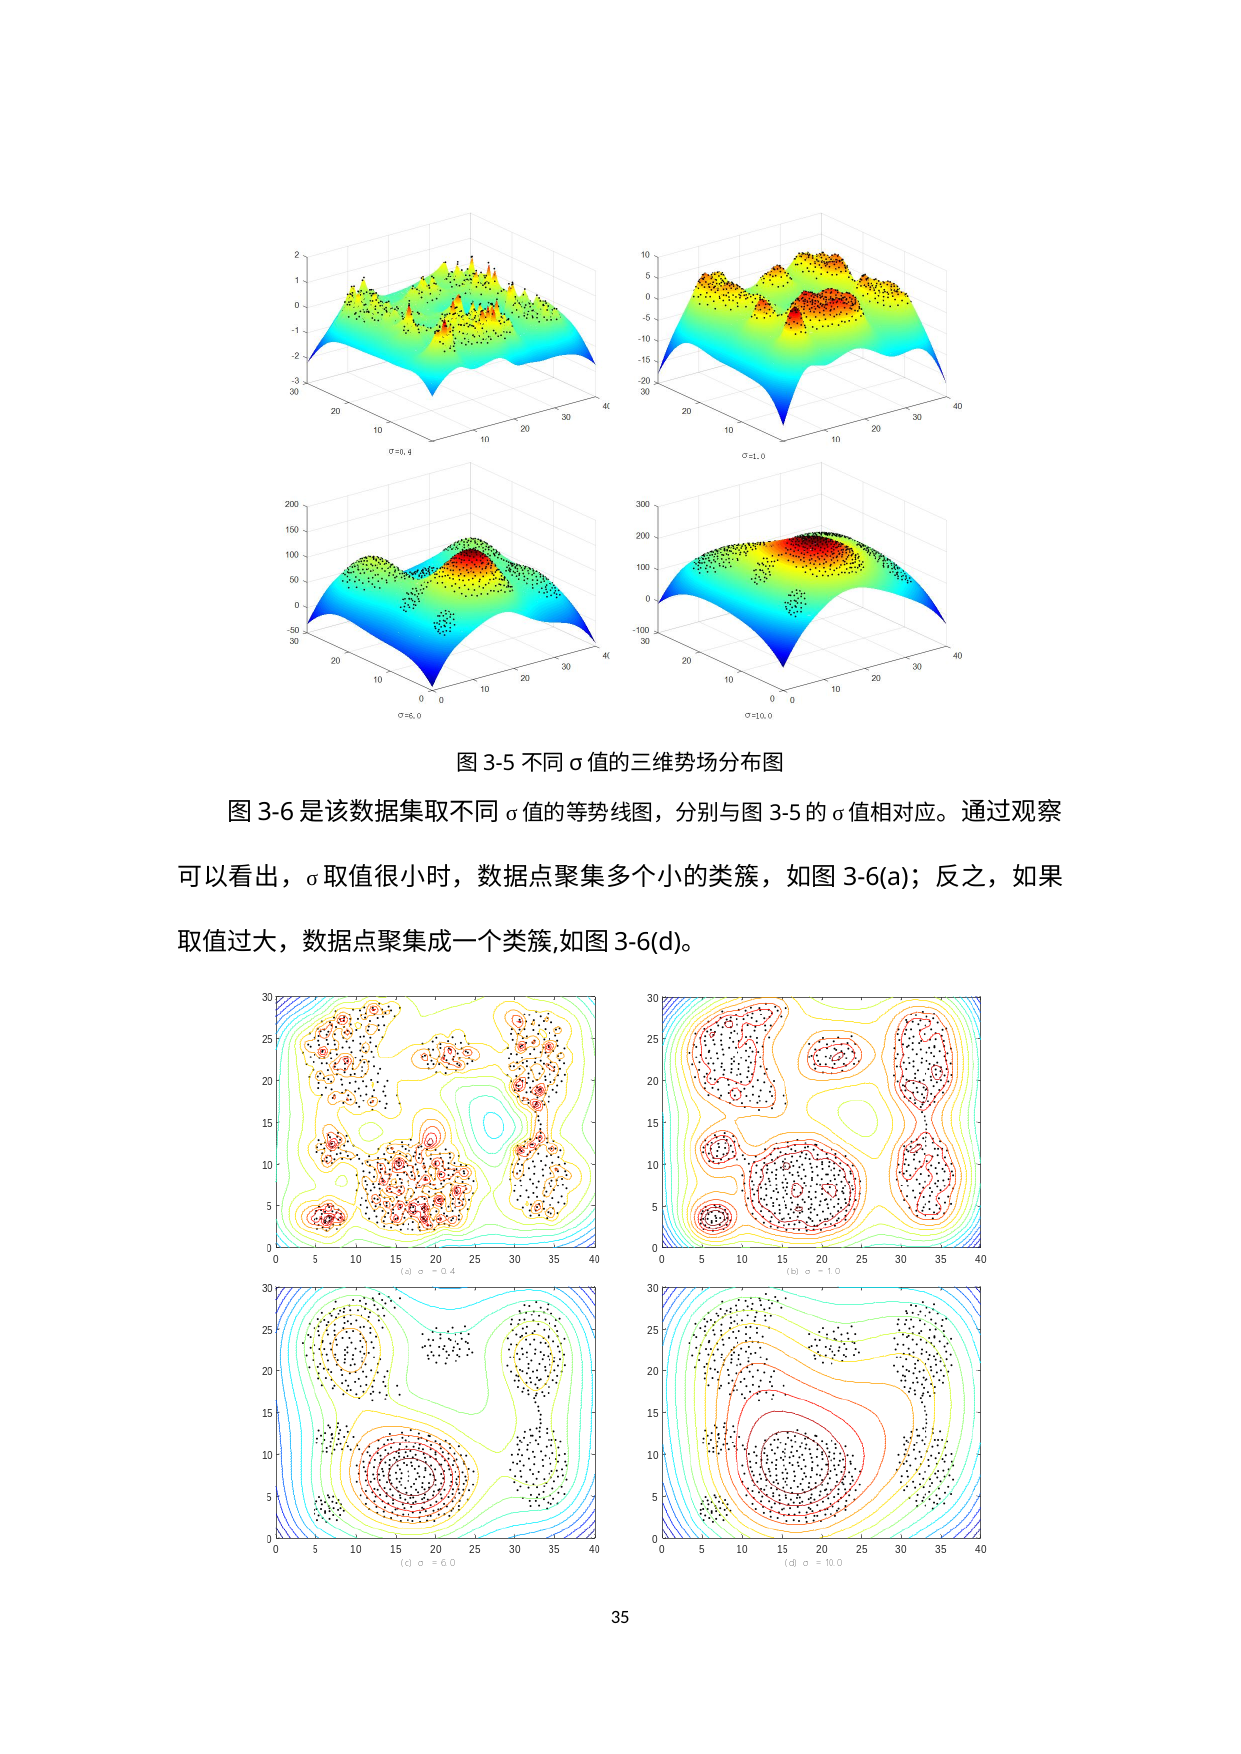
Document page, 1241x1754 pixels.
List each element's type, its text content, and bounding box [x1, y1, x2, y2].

text 图3-6是该数据集取不同σ值的等势线图，分别与图3-5的σ值相对应。通过观察可以看出，σ取值很小时，数据点聚集多个小的类簇，如图3-6(a)；反之，如果取值过大，数据点聚集成一个类簇,如图3-6(d)。 [177, 777, 1063, 972]
picture [258, 192, 982, 724]
text 图3-5 不同σ值的三维势场分布图 [177, 745, 1063, 777]
